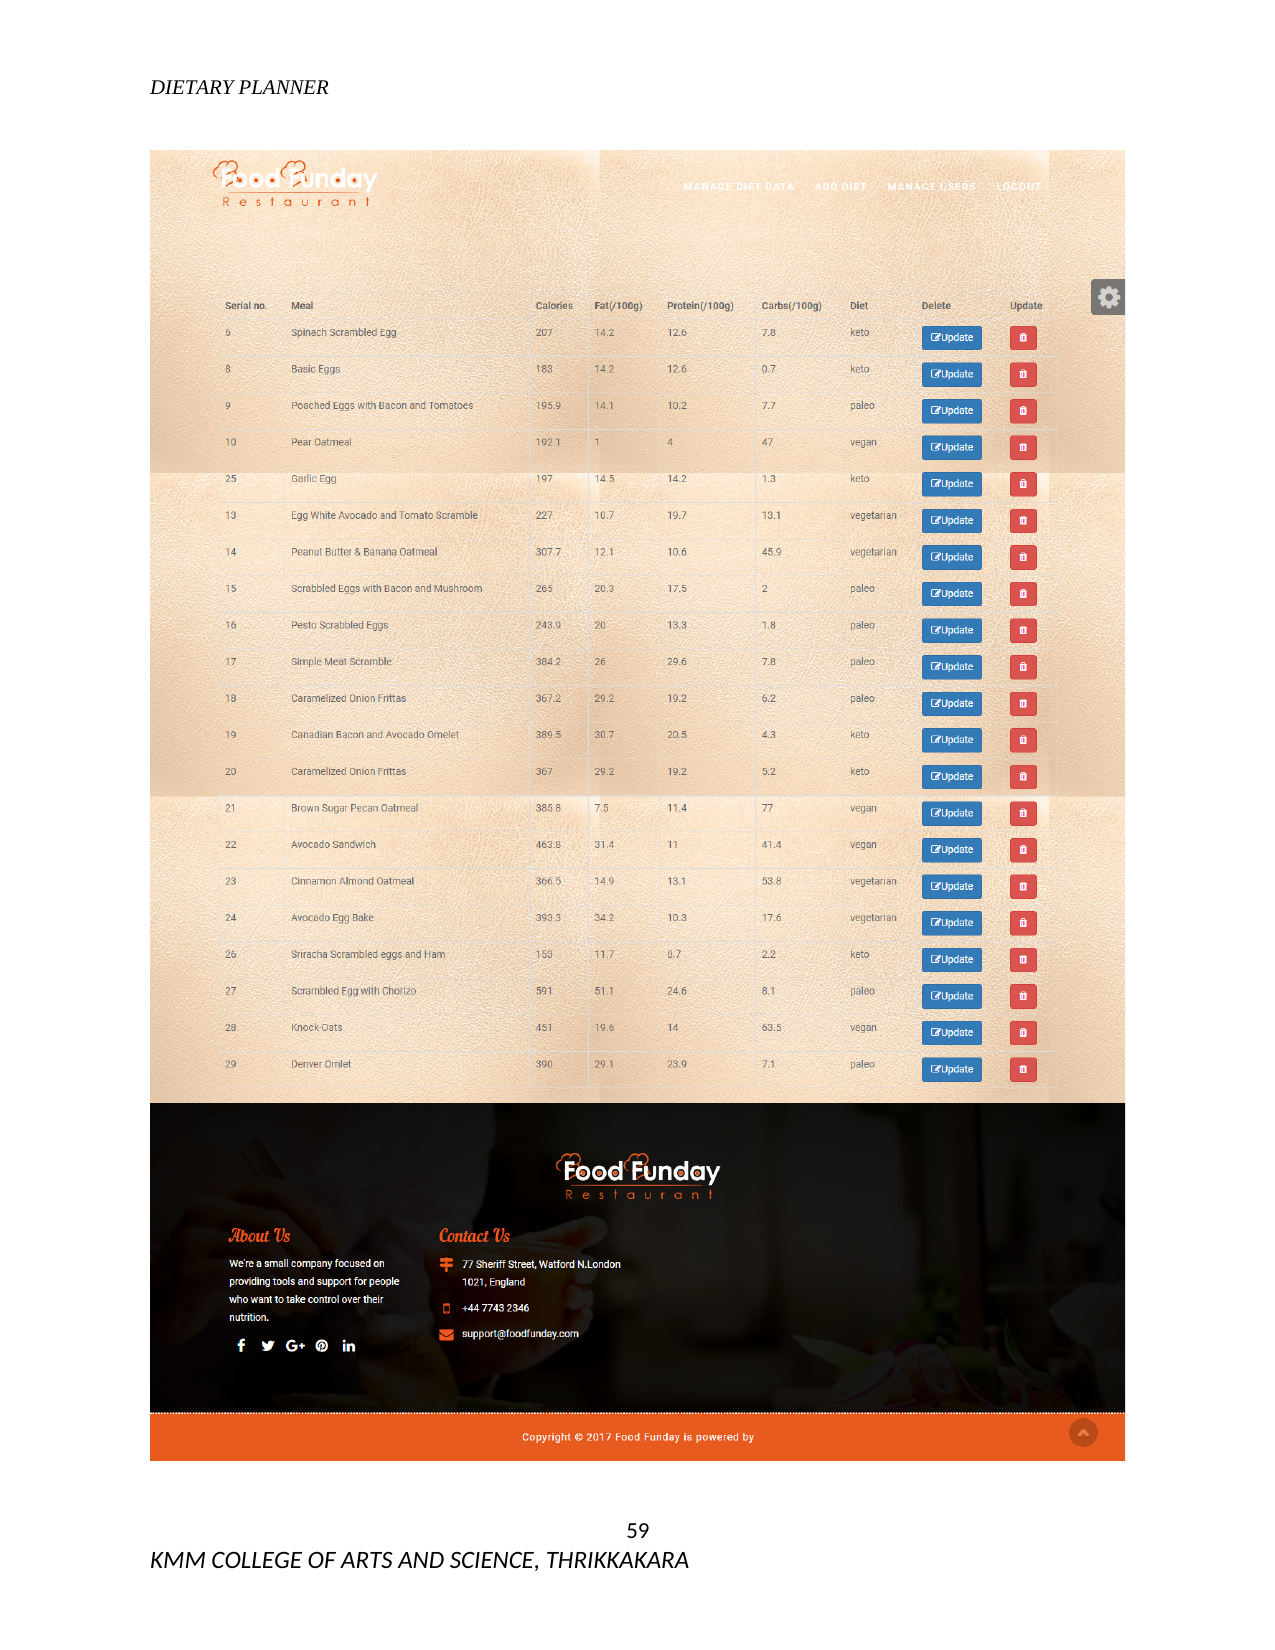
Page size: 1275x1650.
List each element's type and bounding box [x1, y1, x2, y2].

picture [150, 150, 1125, 1461]
